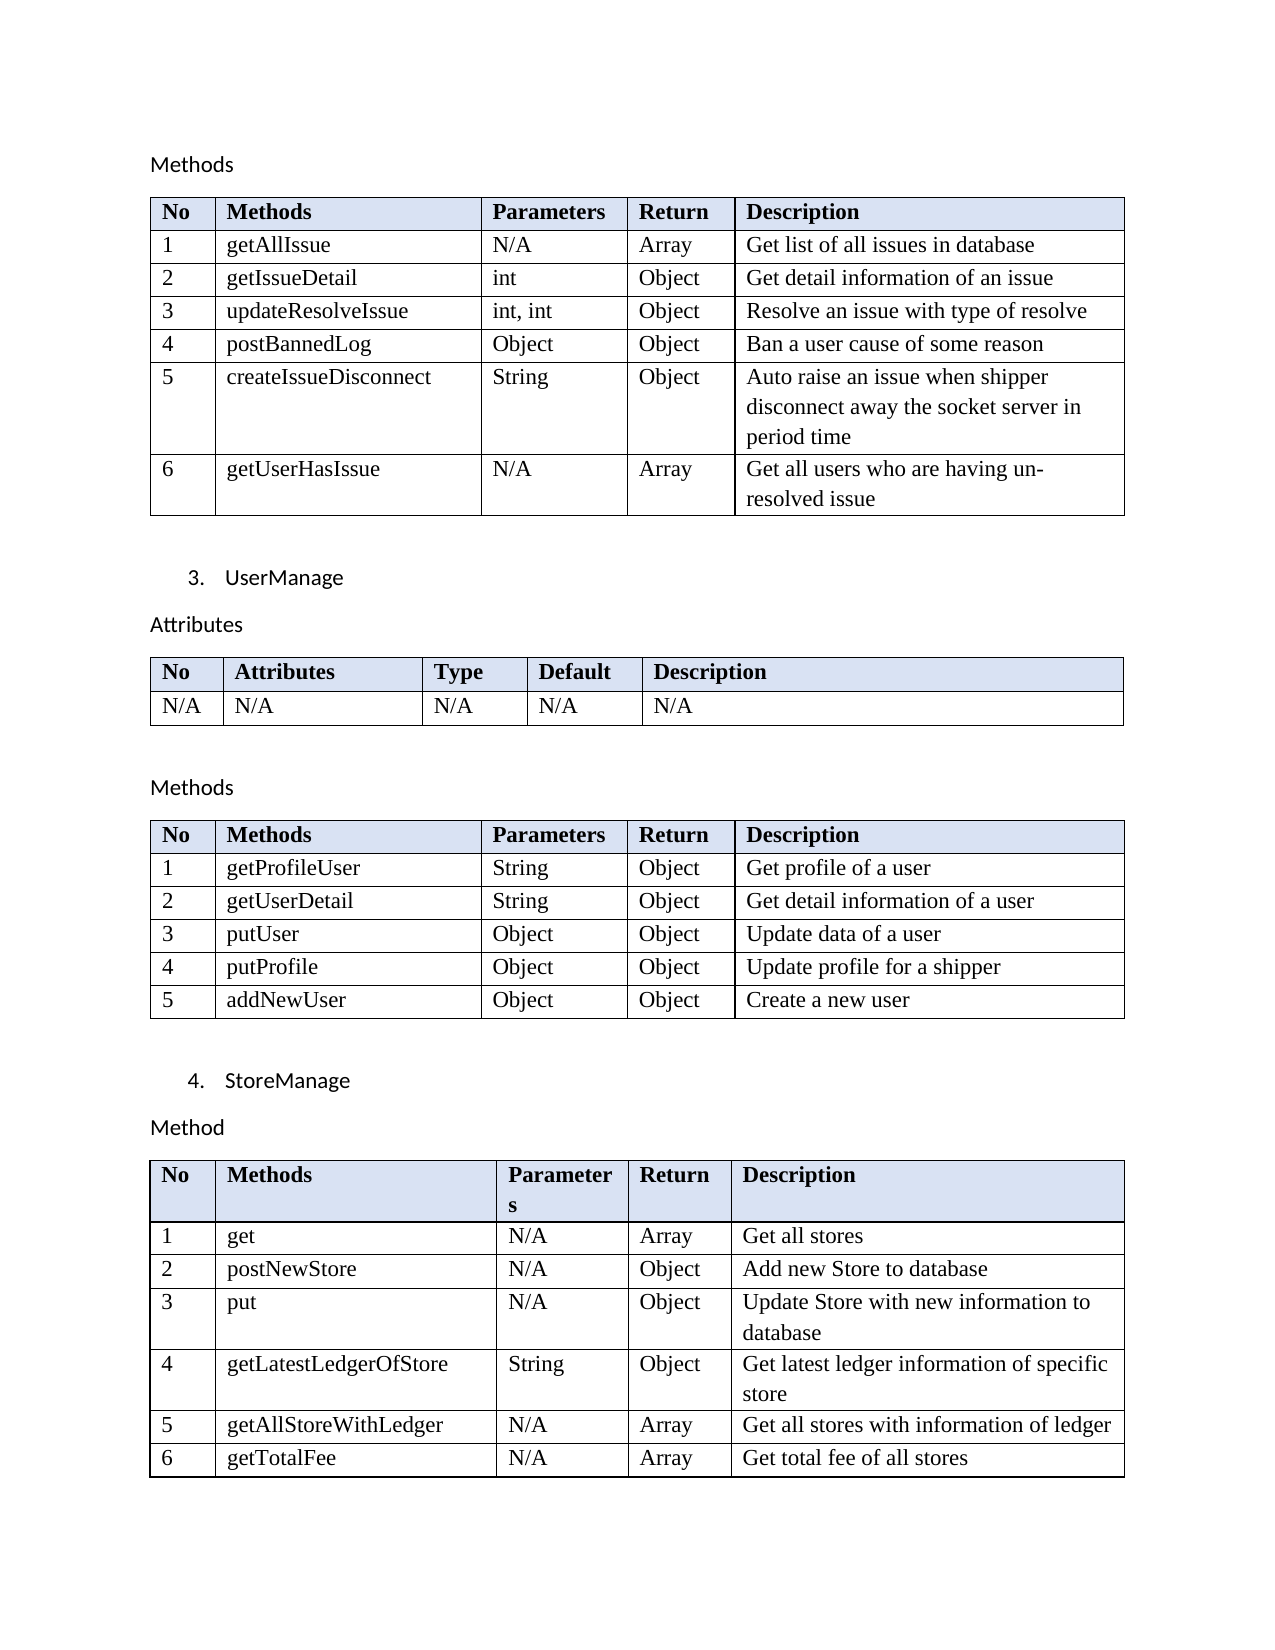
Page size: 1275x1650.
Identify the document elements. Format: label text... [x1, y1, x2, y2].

table_header Description [732, 1161, 1124, 1221]
table_cell N/A [482, 455, 627, 515]
table_header Attributes [224, 658, 422, 691]
table_cell N/A [151, 692, 223, 725]
table_cell Object [628, 887, 734, 919]
table_cell 5 [151, 363, 215, 454]
table_cell getUserHasIssue [216, 455, 481, 515]
table_cell Add new Store to database [732, 1255, 1124, 1287]
table_cell 5 [151, 1411, 215, 1443]
table_cell N/A [497, 1289, 628, 1349]
list StoreManage [187, 1066, 1125, 1094]
table_header No [151, 658, 223, 691]
table_cell Update data of a user [736, 920, 1124, 952]
table_header Description [736, 821, 1124, 853]
table_cell 2 [151, 264, 215, 296]
table_header Parameters [497, 1161, 628, 1221]
table_cell 2 [151, 1255, 215, 1287]
table_cell Update profile for a shipper [736, 953, 1124, 985]
table_cell Object [628, 264, 734, 296]
table_cell Object [482, 953, 627, 985]
table_cell 4 [151, 953, 215, 985]
table_cell Object [629, 1289, 731, 1349]
list UserManage [187, 563, 1125, 591]
text Methods [150, 773, 1125, 801]
table_cell 3 [151, 920, 215, 952]
table_cell Get all stores [732, 1223, 1124, 1254]
table_cell postBannedLog [216, 330, 481, 362]
table_cell get [216, 1223, 496, 1254]
table_cell Ban a user cause of some reason [736, 330, 1124, 362]
table_cell putUser [216, 920, 481, 952]
table_cell getLatestLedgerOfStore [216, 1350, 496, 1410]
table_cell Auto raise an issue when shipper disconnect away the socket server in period time [736, 363, 1124, 454]
table_cell Get latest ledger information of specific store [732, 1350, 1124, 1410]
table_cell 6 [151, 1444, 215, 1476]
table_cell 3 [151, 1289, 215, 1349]
table_cell 1 [151, 854, 215, 886]
table_cell String [482, 854, 627, 886]
table_cell getProfileUser [216, 854, 481, 886]
table_cell 6 [151, 455, 215, 515]
table_cell N/A [423, 692, 527, 725]
text Method [150, 1113, 1125, 1141]
table_cell Get profile of a user [736, 854, 1124, 886]
table_cell 5 [151, 986, 215, 1018]
table_header Type [423, 658, 527, 691]
table_cell Get all stores with information of ledger [732, 1411, 1124, 1443]
table_cell Object [628, 986, 734, 1018]
table_cell Object [628, 920, 734, 952]
table_cell Array [628, 231, 734, 263]
table_cell Object [629, 1255, 731, 1287]
table_cell 2 [151, 887, 215, 919]
table_cell Array [628, 455, 734, 515]
table_header Methods [216, 821, 481, 853]
table_cell Get all users who are having un-resolved issue [736, 455, 1124, 515]
table_cell Object [628, 854, 734, 886]
table_cell 1 [151, 231, 215, 263]
table_cell 4 [151, 1350, 215, 1410]
table_header No [151, 1161, 215, 1221]
table_cell String [497, 1350, 628, 1410]
table_cell 1 [151, 1223, 215, 1254]
table_cell Object [629, 1350, 731, 1410]
table_cell createIssueDisconnect [216, 363, 481, 454]
table_cell int [482, 264, 627, 296]
table_cell Get detail information of a user [736, 887, 1124, 919]
table_cell 3 [151, 297, 215, 329]
table_cell getIssueDetail [216, 264, 481, 296]
table_cell Object [482, 986, 627, 1018]
text Attributes [150, 610, 1125, 638]
table_cell String [482, 363, 627, 454]
text Methods [150, 150, 1125, 178]
table_cell put [216, 1289, 496, 1349]
table_cell Object [628, 330, 734, 362]
table_cell int, int [482, 297, 627, 329]
table_cell Get detail information of an issue [736, 264, 1124, 296]
table_cell N/A [497, 1255, 628, 1287]
table_cell String [482, 887, 627, 919]
table_cell getTotalFee [216, 1444, 496, 1476]
table_header Parameters [482, 198, 627, 230]
table_cell N/A [482, 231, 627, 263]
table_cell Object [628, 953, 734, 985]
table_header Description [643, 658, 1123, 691]
table_header No [151, 198, 215, 230]
table_cell N/A [224, 692, 422, 725]
table_header Methods [216, 198, 481, 230]
table_cell Create a new user [736, 986, 1124, 1018]
table_cell 4 [151, 330, 215, 362]
table_cell updateResolveIssue [216, 297, 481, 329]
table_cell getAllIssue [216, 231, 481, 263]
table_cell putProfile [216, 953, 481, 985]
table_cell Array [629, 1223, 731, 1254]
table_header Return [628, 821, 734, 853]
table_header Parameters [482, 821, 627, 853]
table_header Methods [216, 1161, 496, 1221]
table_cell Array [629, 1444, 731, 1476]
table_cell N/A [528, 692, 642, 725]
table_cell Update Store with new information to database [732, 1289, 1124, 1349]
table_cell getUserDetail [216, 887, 481, 919]
table_header No [151, 821, 215, 853]
table_cell addNewUser [216, 986, 481, 1018]
table_header Description [736, 198, 1124, 230]
table_header Return [628, 198, 734, 230]
table_cell Get total fee of all stores [732, 1444, 1124, 1476]
table_cell Object [628, 363, 734, 454]
table_cell N/A [497, 1411, 628, 1443]
table_cell Object [628, 297, 734, 329]
table_cell postNewStore [216, 1255, 496, 1287]
table_cell N/A [643, 692, 1123, 725]
table_cell getAllStoreWithLedger [216, 1411, 496, 1443]
table_header Return [629, 1161, 731, 1221]
table_cell Object [482, 920, 627, 952]
table_cell Array [629, 1411, 731, 1443]
table_cell Resolve an issue with type of resolve [736, 297, 1124, 329]
table_cell Object [482, 330, 627, 362]
table_cell Get list of all issues in database [736, 231, 1124, 263]
table_header Default [528, 658, 642, 691]
table_cell N/A [497, 1223, 628, 1254]
table_cell N/A [497, 1444, 628, 1476]
